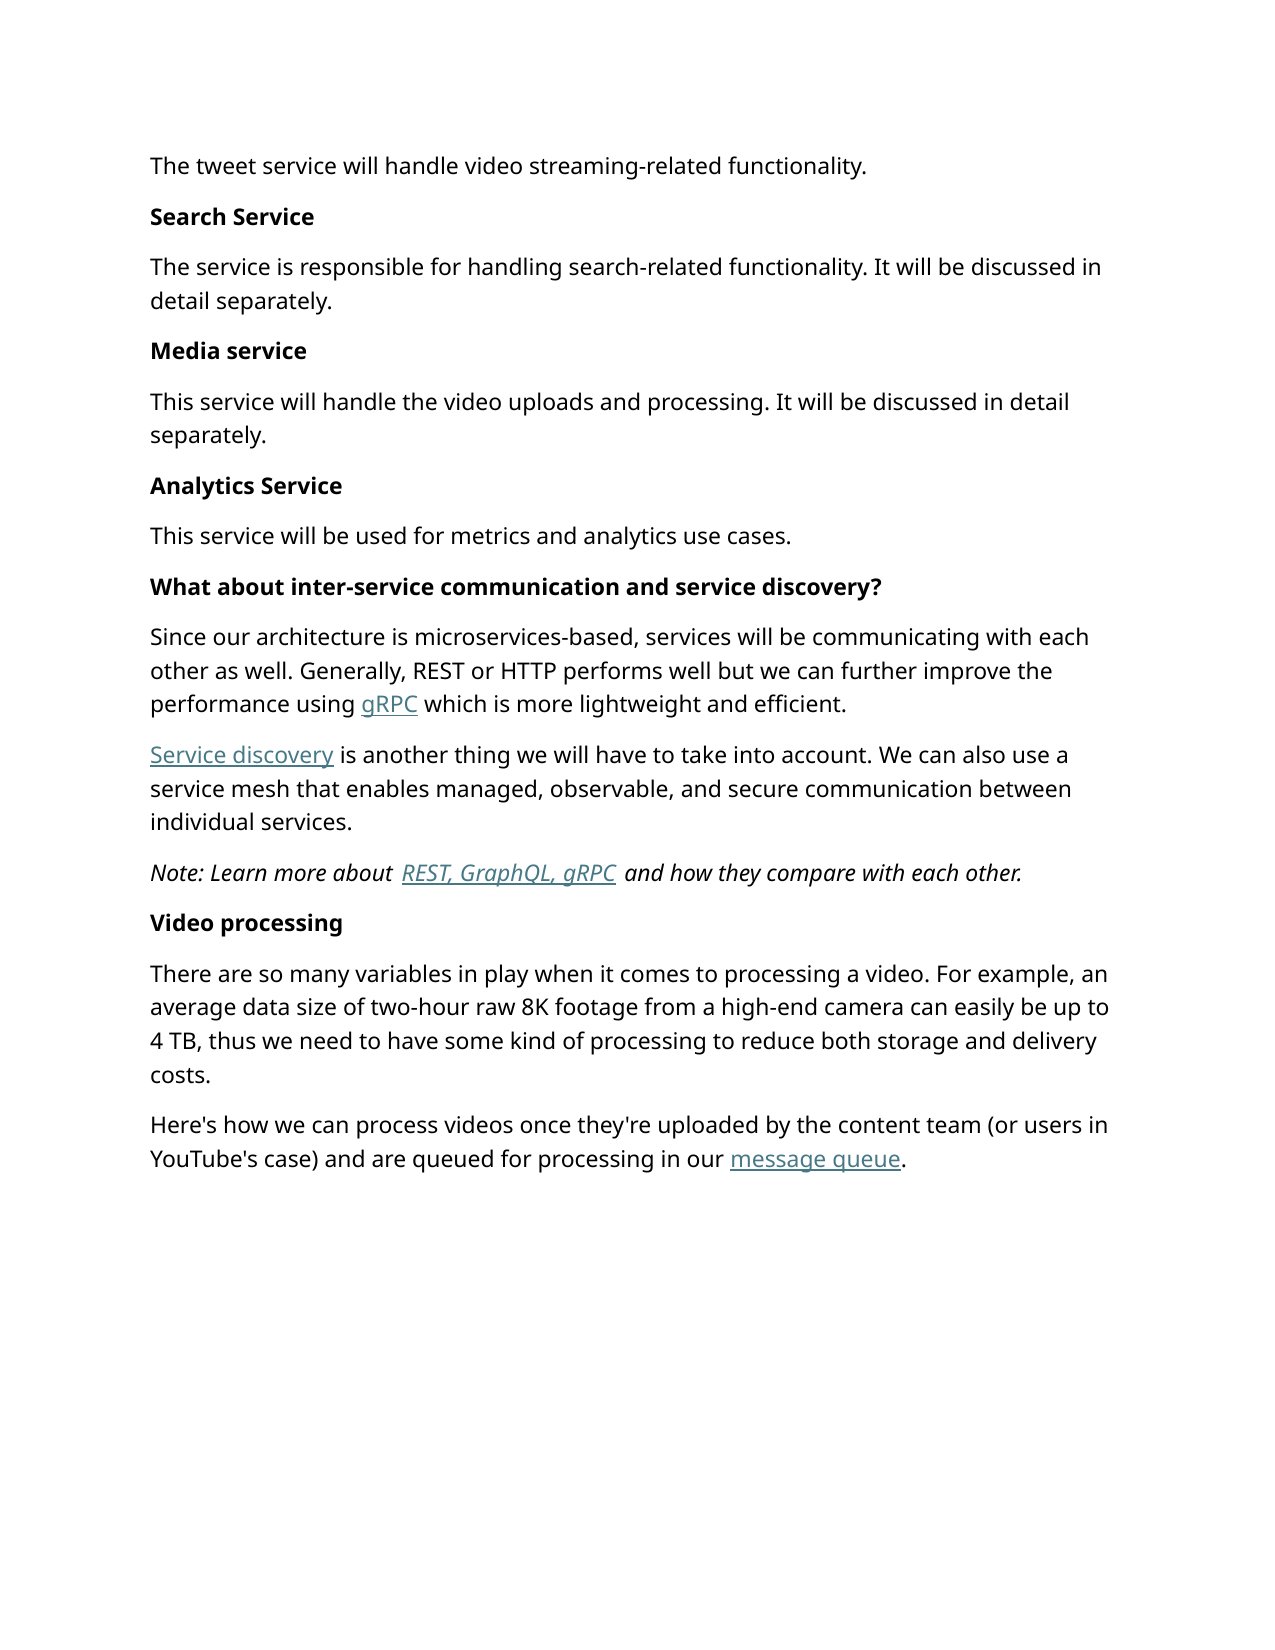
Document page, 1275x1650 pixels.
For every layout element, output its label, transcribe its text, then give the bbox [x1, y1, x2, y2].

text Analytics Service [150, 469, 1125, 501]
text Note: Learn more about REST, GraphQL, gRPC and how they compare with each other. [150, 857, 1125, 888]
text The tweet service will handle video streaming-related functionality. [150, 150, 1125, 181]
text Media service [150, 335, 1125, 366]
text The service is responsible for handling search-related functionality. It will be discussed in detail separately. [150, 251, 1125, 316]
text Search Service [150, 200, 1125, 232]
text This service will be used for metrics and analytics use cases. [150, 520, 1125, 551]
text Service discovery is another thing we will have to take into account. We can also use a service mesh that enables managed, observable, and secure communication between individual services. [150, 739, 1125, 837]
text What about inter-service communication and service discovery? [150, 570, 1125, 602]
text There are so many variables in play when it comes to processing a video. For example, an average data size of two-hour raw 8K footage from a high-end camera can easily be up to 4 TB, thus we need to have some kind of processing to reduce both storage and delivery costs. [150, 957, 1125, 1090]
text Video processing [150, 907, 1125, 938]
text Since our architecture is microservices-based, services will be communicating with each other as well. Generally, REST or HTTP performs well but we can further improve the performance using gRPC which is more lightweight and efficient. [150, 621, 1125, 719]
text Here's how we can process videos once they're uploaded by the content team (or users in YouTube's case) and are queued for processing in our message queue. [150, 1109, 1125, 1174]
text This service will handle the video uploads and processing. It will be discussed in detail separately. [150, 385, 1125, 450]
